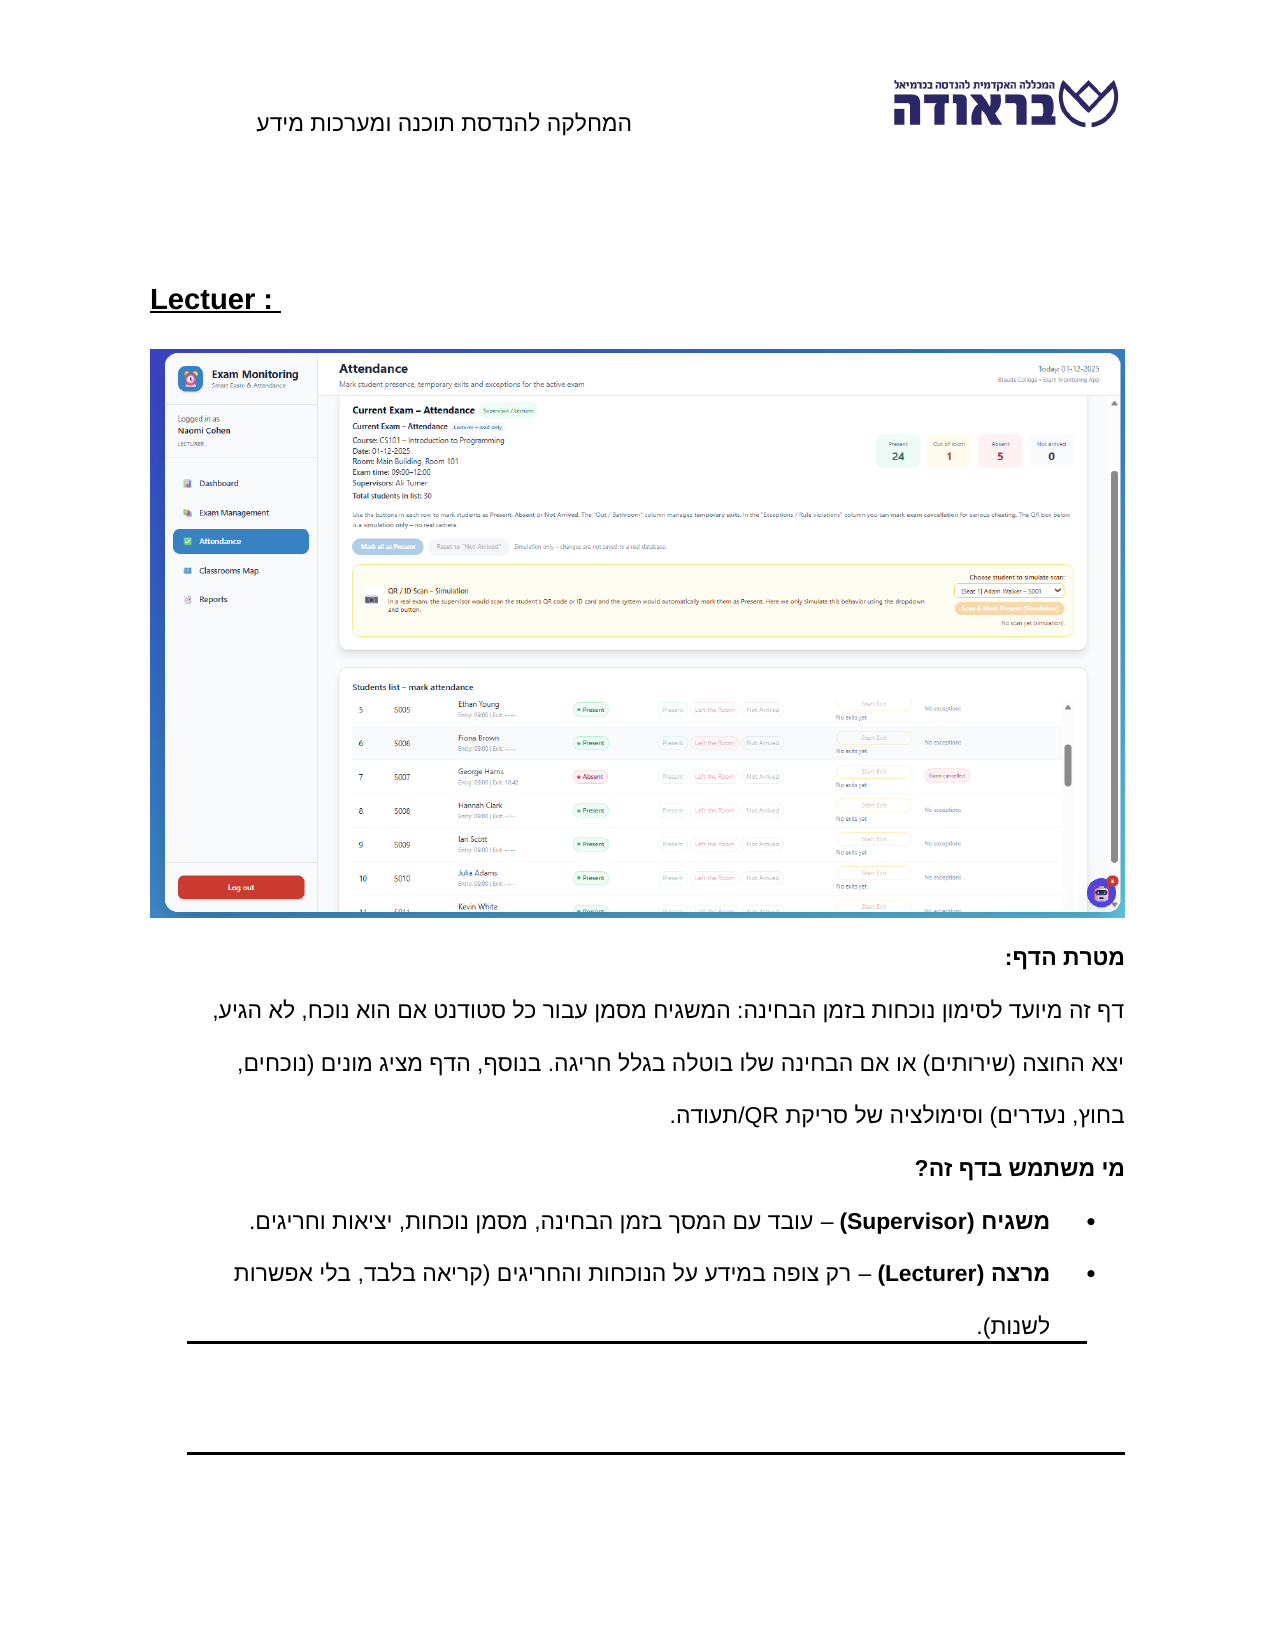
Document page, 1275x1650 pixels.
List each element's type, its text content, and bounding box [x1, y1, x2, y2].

text מי משתמש בדף זה? [187, 1155, 1125, 1181]
list משגיח (Supervisor) – עובד עם המסך בזמן הבחינה, מסמן נוכחות, יציאות וחריגים. [187, 1208, 1087, 1234]
picture [150, 349, 1125, 918]
list מרצה (Lecturer) – רק צופה במידע על הנוכחות והחריגים (קריאה בלבד, בלי אפשרות לשנות). [187, 1260, 1087, 1341]
text מטרת הדף: דף זה מיועד לסימון נוכחות בזמן הבחינה: המשגיח מסמן עבור כל סטודנט אם הוא נוכח, לא הגיע, יצא החוצה (שירותים) או אם הבחינה שלו בוטלה בגלל חריגה. בנוסף, הדף מציג מונים (נוכחים, בחוץ, נעדרים) וסימולציה של סריקת QR/תעודה. [187, 944, 1125, 1128]
picture [887, 75, 1125, 132]
text Lectuer : [150, 282, 1088, 316]
